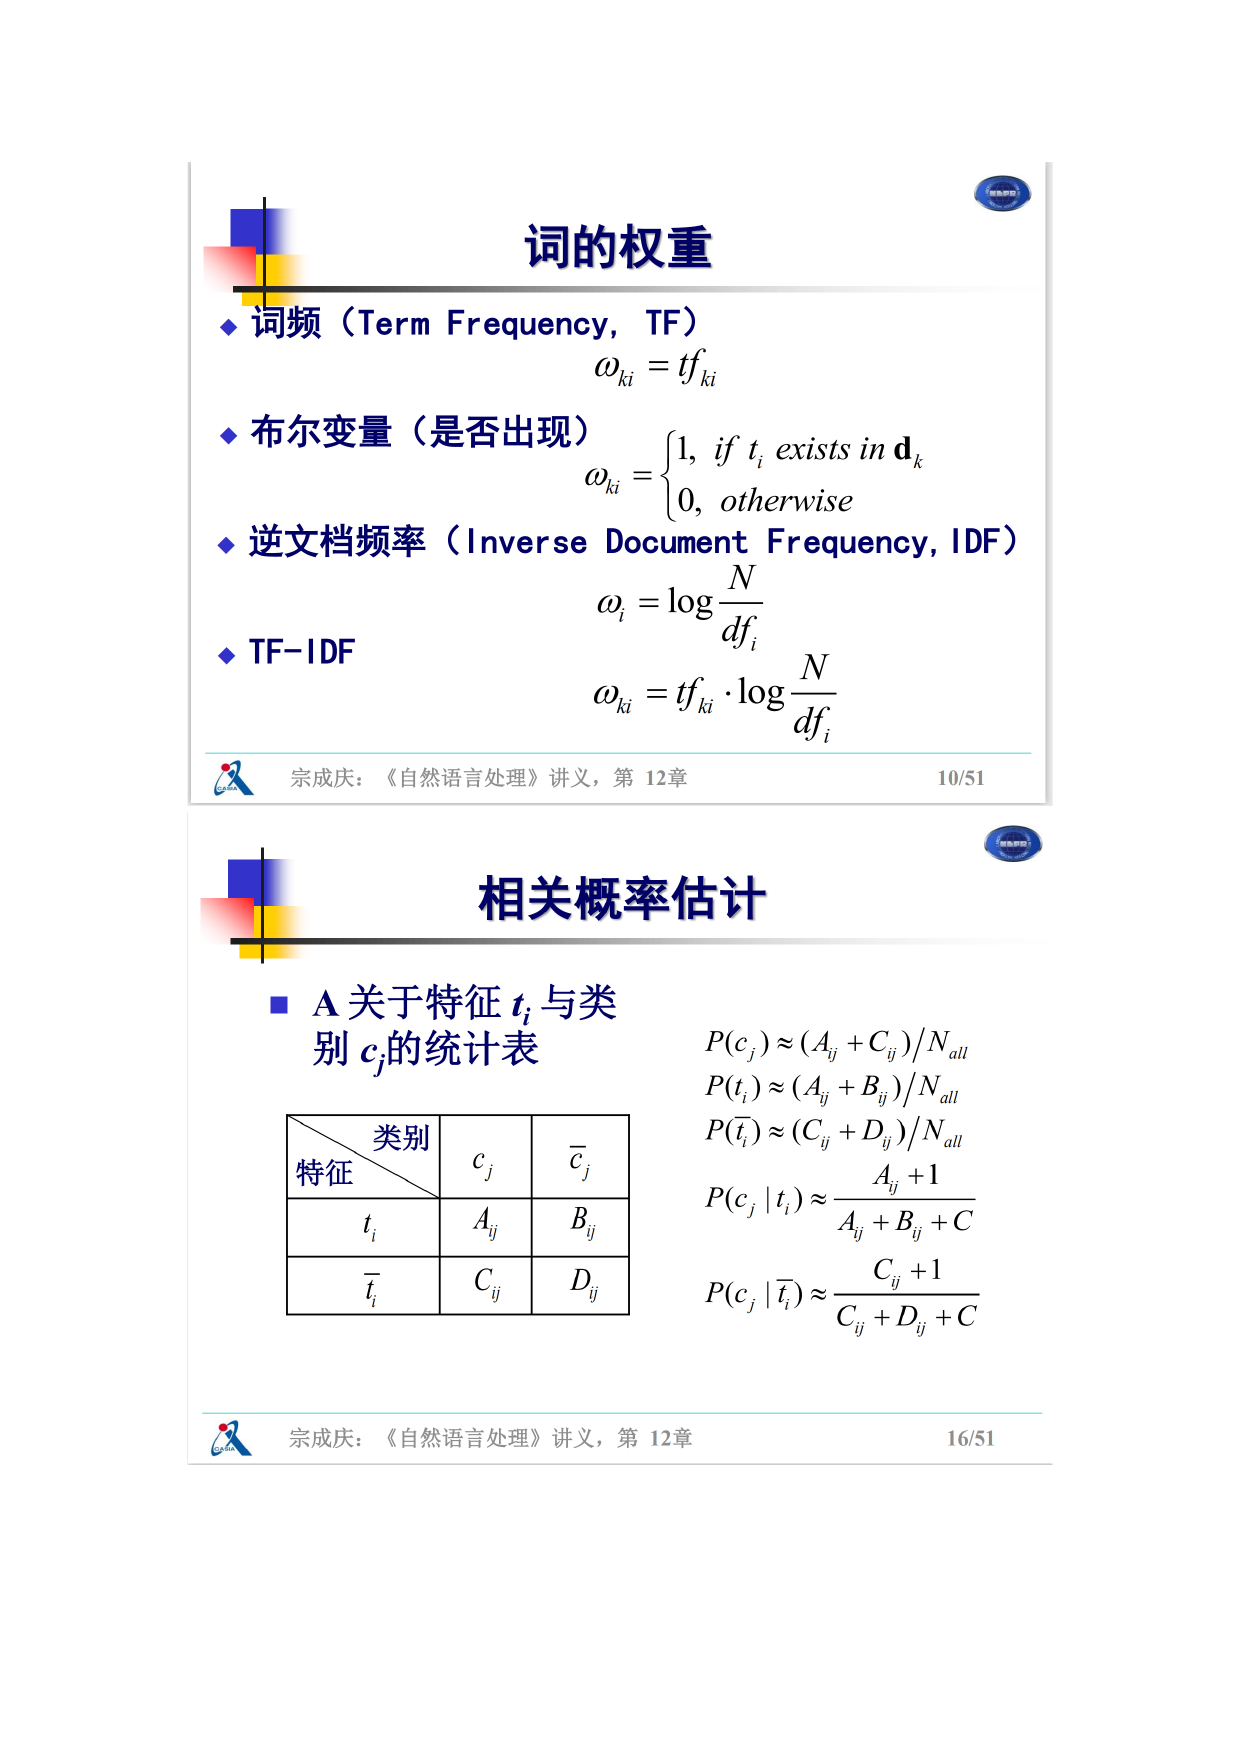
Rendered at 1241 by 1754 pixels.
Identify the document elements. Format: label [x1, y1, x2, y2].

picture [187, 812, 1053, 1465]
picture [187, 162, 1053, 806]
